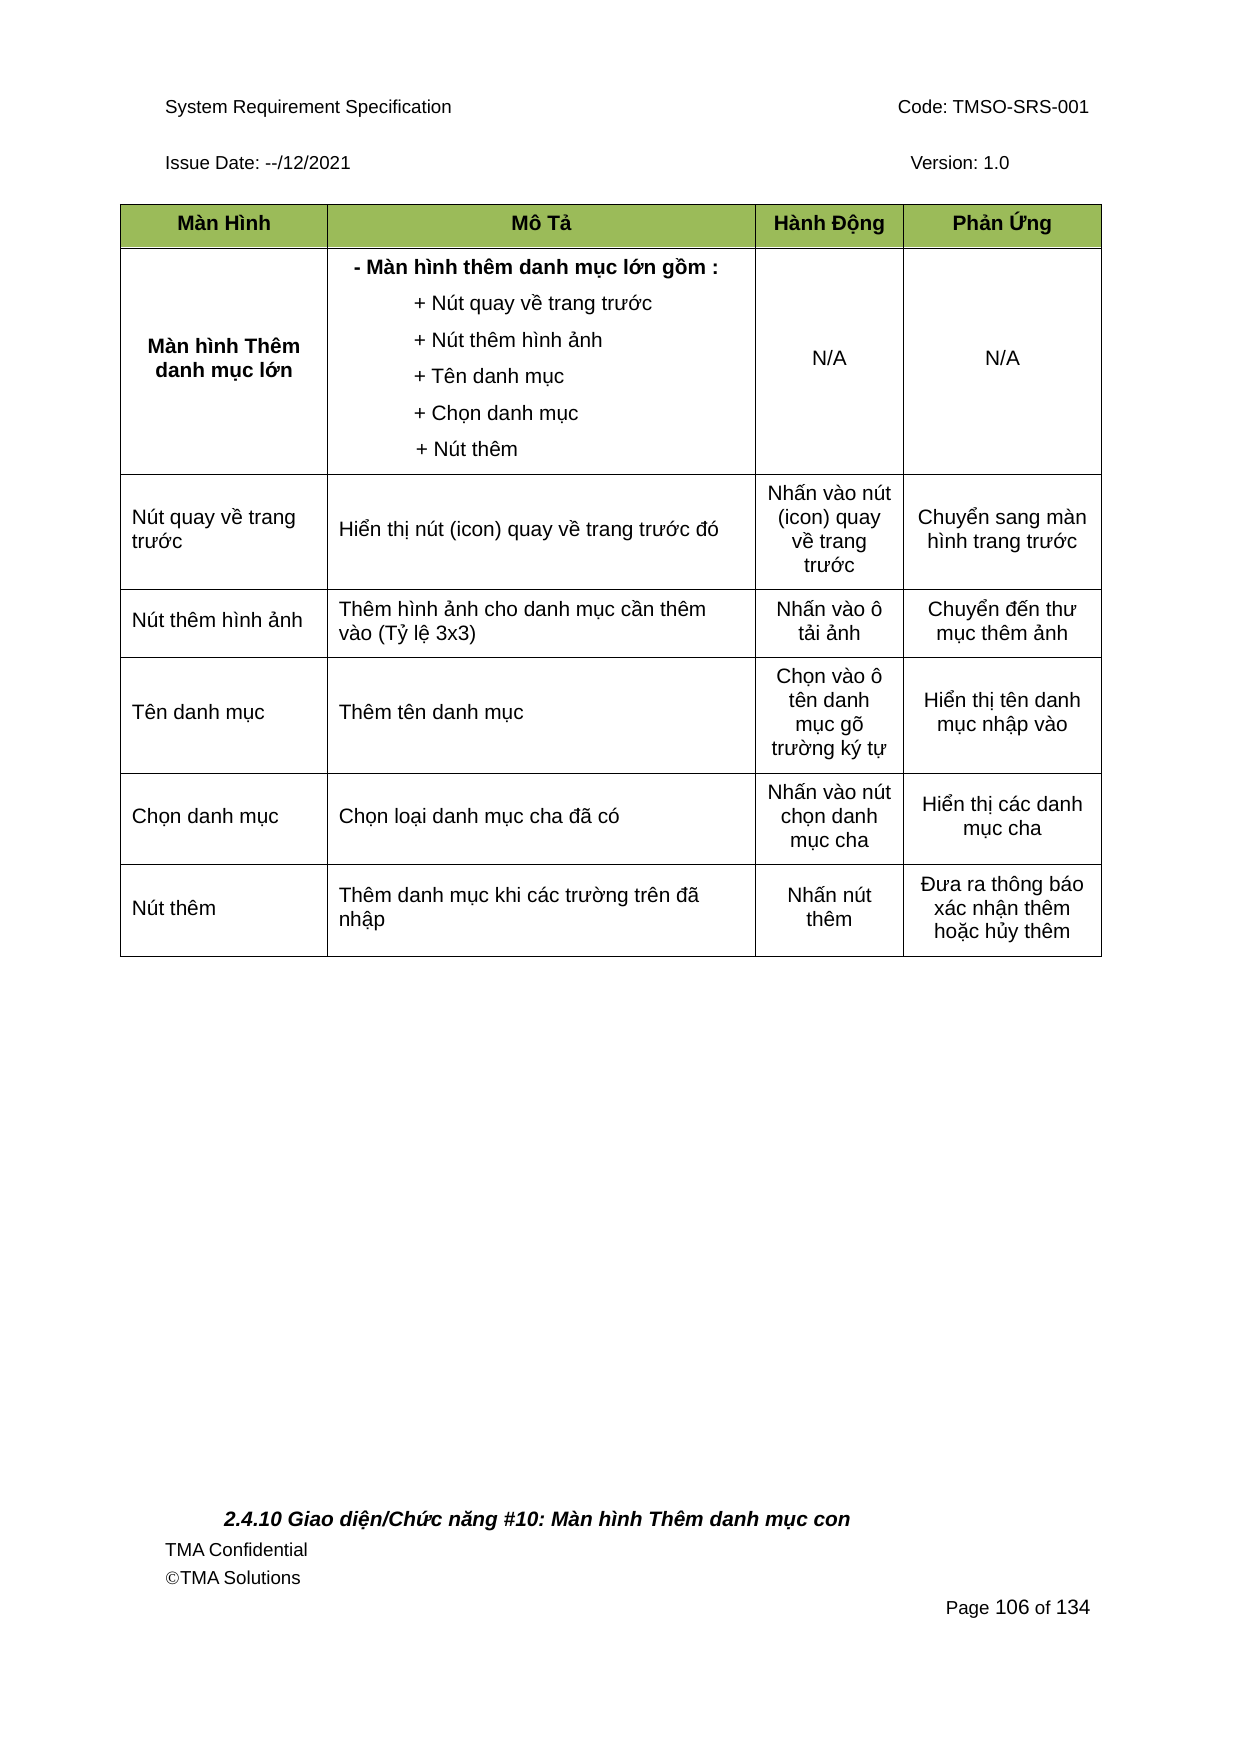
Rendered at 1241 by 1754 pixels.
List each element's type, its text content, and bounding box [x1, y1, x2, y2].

table_header Phản Ứng [904, 205, 1101, 247]
table_cell Chuyển đến thư mục thêm ảnh [904, 590, 1101, 657]
table_cell Nhấn vào ô tải ảnh [756, 590, 903, 657]
table_cell Chuyển sang màn hình trang trước [904, 475, 1101, 589]
table_cell Thêm hình ảnh cho danh mục cần thêm vào (Tỷ lệ 3x3) [328, 590, 755, 657]
table_cell Nút thêm hình ảnh [121, 590, 327, 657]
table_cell Nút quay về trang trước [121, 475, 327, 589]
table_cell Nhấn vào nút chọn danh mục cha [756, 774, 903, 864]
table_cell Chọn vào ô tên danh mục gõ trường ký tự [756, 658, 903, 772]
table_cell Nhấn vào nút (icon) quay về trang trước [756, 475, 903, 589]
table_cell Màn hình Thêm danh mục lớn [121, 249, 327, 473]
table_cell N/A [904, 249, 1101, 473]
table_header Màn Hình [121, 205, 327, 247]
table_cell Đưa ra thông báo xác nhận thêm hoặc hủy thêm [904, 865, 1101, 956]
text 2.4.10 Giao diện/Chức năng #10: Màn hình Thêm danh mục con [165, 1507, 1090, 1531]
table_cell Thêm danh mục khi các trường trên đã nhập [328, 865, 755, 956]
table_cell Hiển thị các danh mục cha [904, 774, 1101, 864]
table_cell - Màn hình thêm danh mục lớn gồm : + Nút quay về trang trước + Nút thêm hình ảnh + Tên danh mục + Chọn danh mục + Nút thêm [328, 249, 755, 473]
table_cell Hiển thị nút (icon) quay về trang trước đó [328, 475, 755, 589]
table_cell Nhấn nút thêm [756, 865, 903, 956]
table_cell Tên danh mục [121, 658, 327, 772]
table_cell N/A [756, 249, 903, 473]
table_header Hành Động [756, 205, 903, 247]
table_header Mô Tả [328, 205, 755, 247]
table_cell Chọn loại danh mục cha đã có [328, 774, 755, 864]
table_cell Thêm tên danh mục [328, 658, 755, 772]
table_cell Chọn danh mục [121, 774, 327, 864]
table_cell Nút thêm [121, 865, 327, 956]
table_cell Hiển thị tên danh mục nhập vào [904, 658, 1101, 772]
